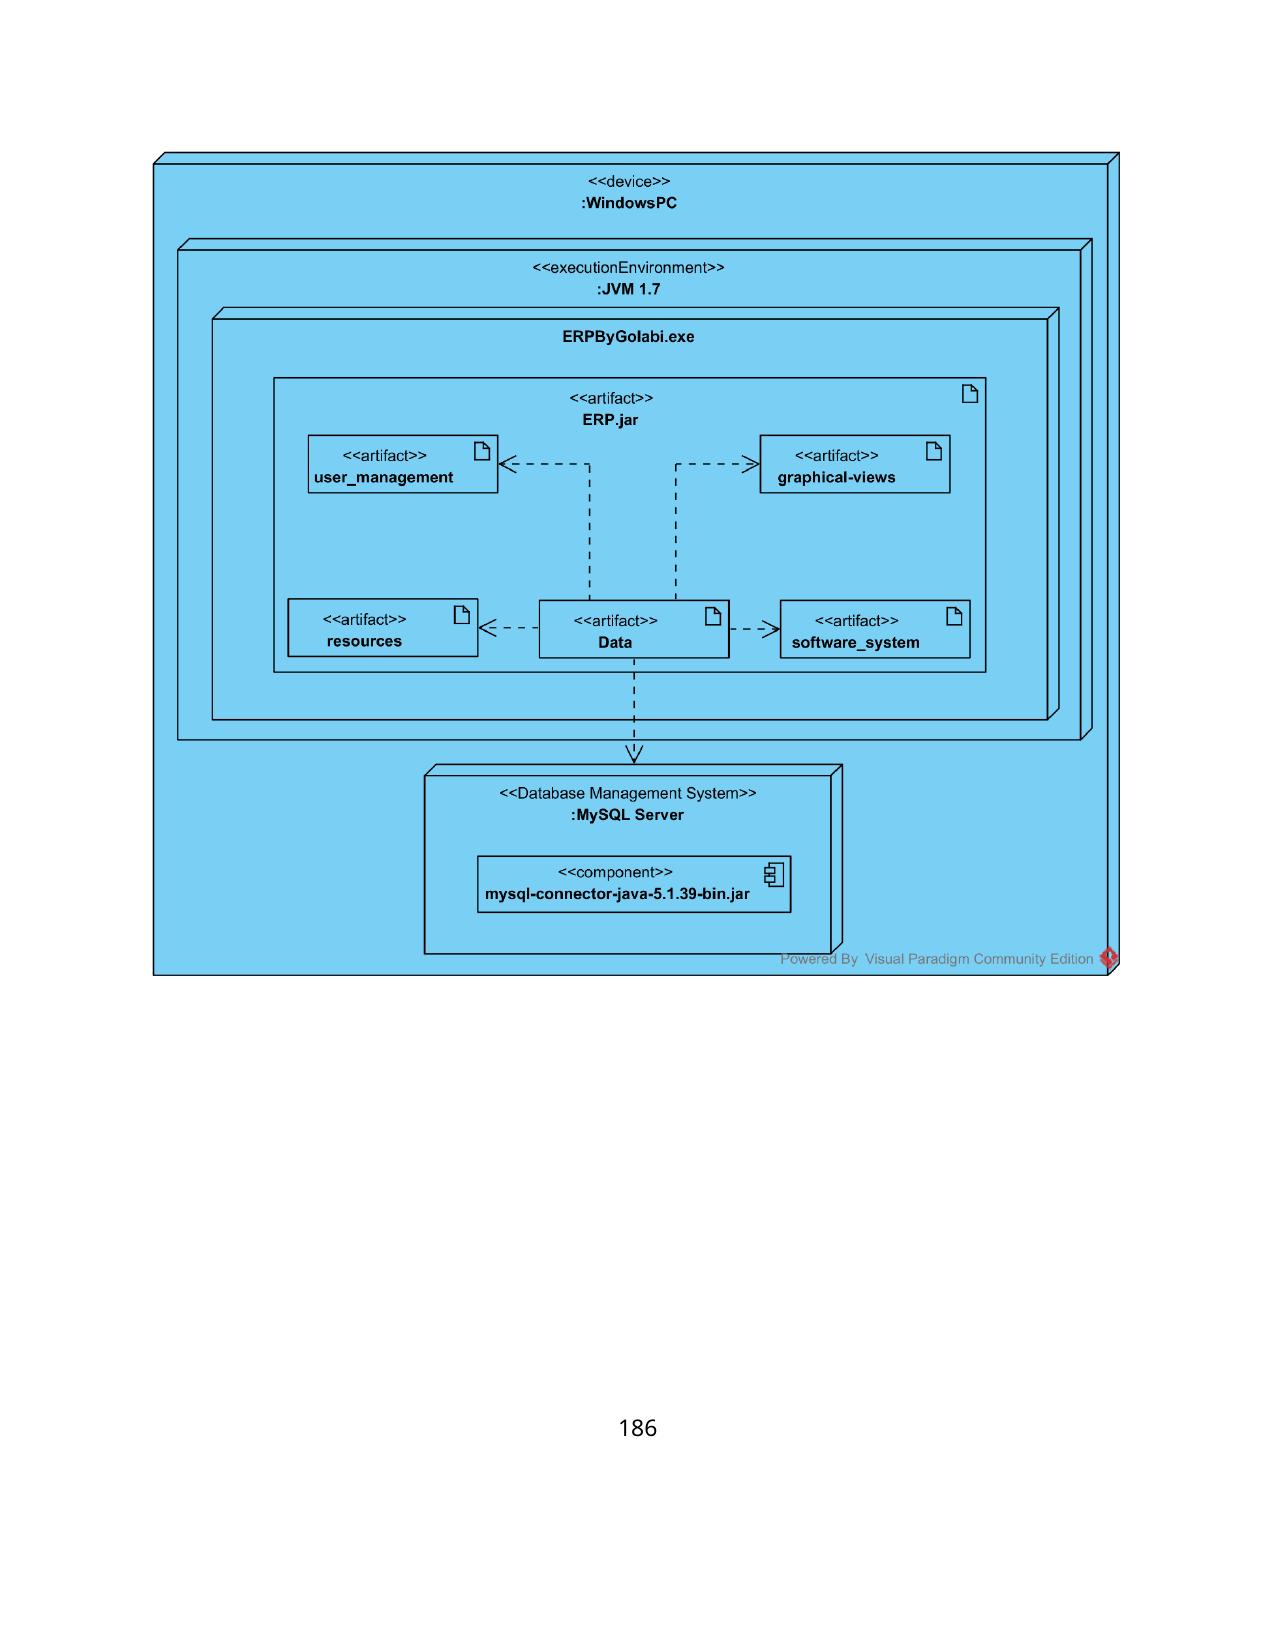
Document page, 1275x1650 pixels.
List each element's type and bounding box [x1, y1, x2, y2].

picture [150, 150, 1125, 982]
